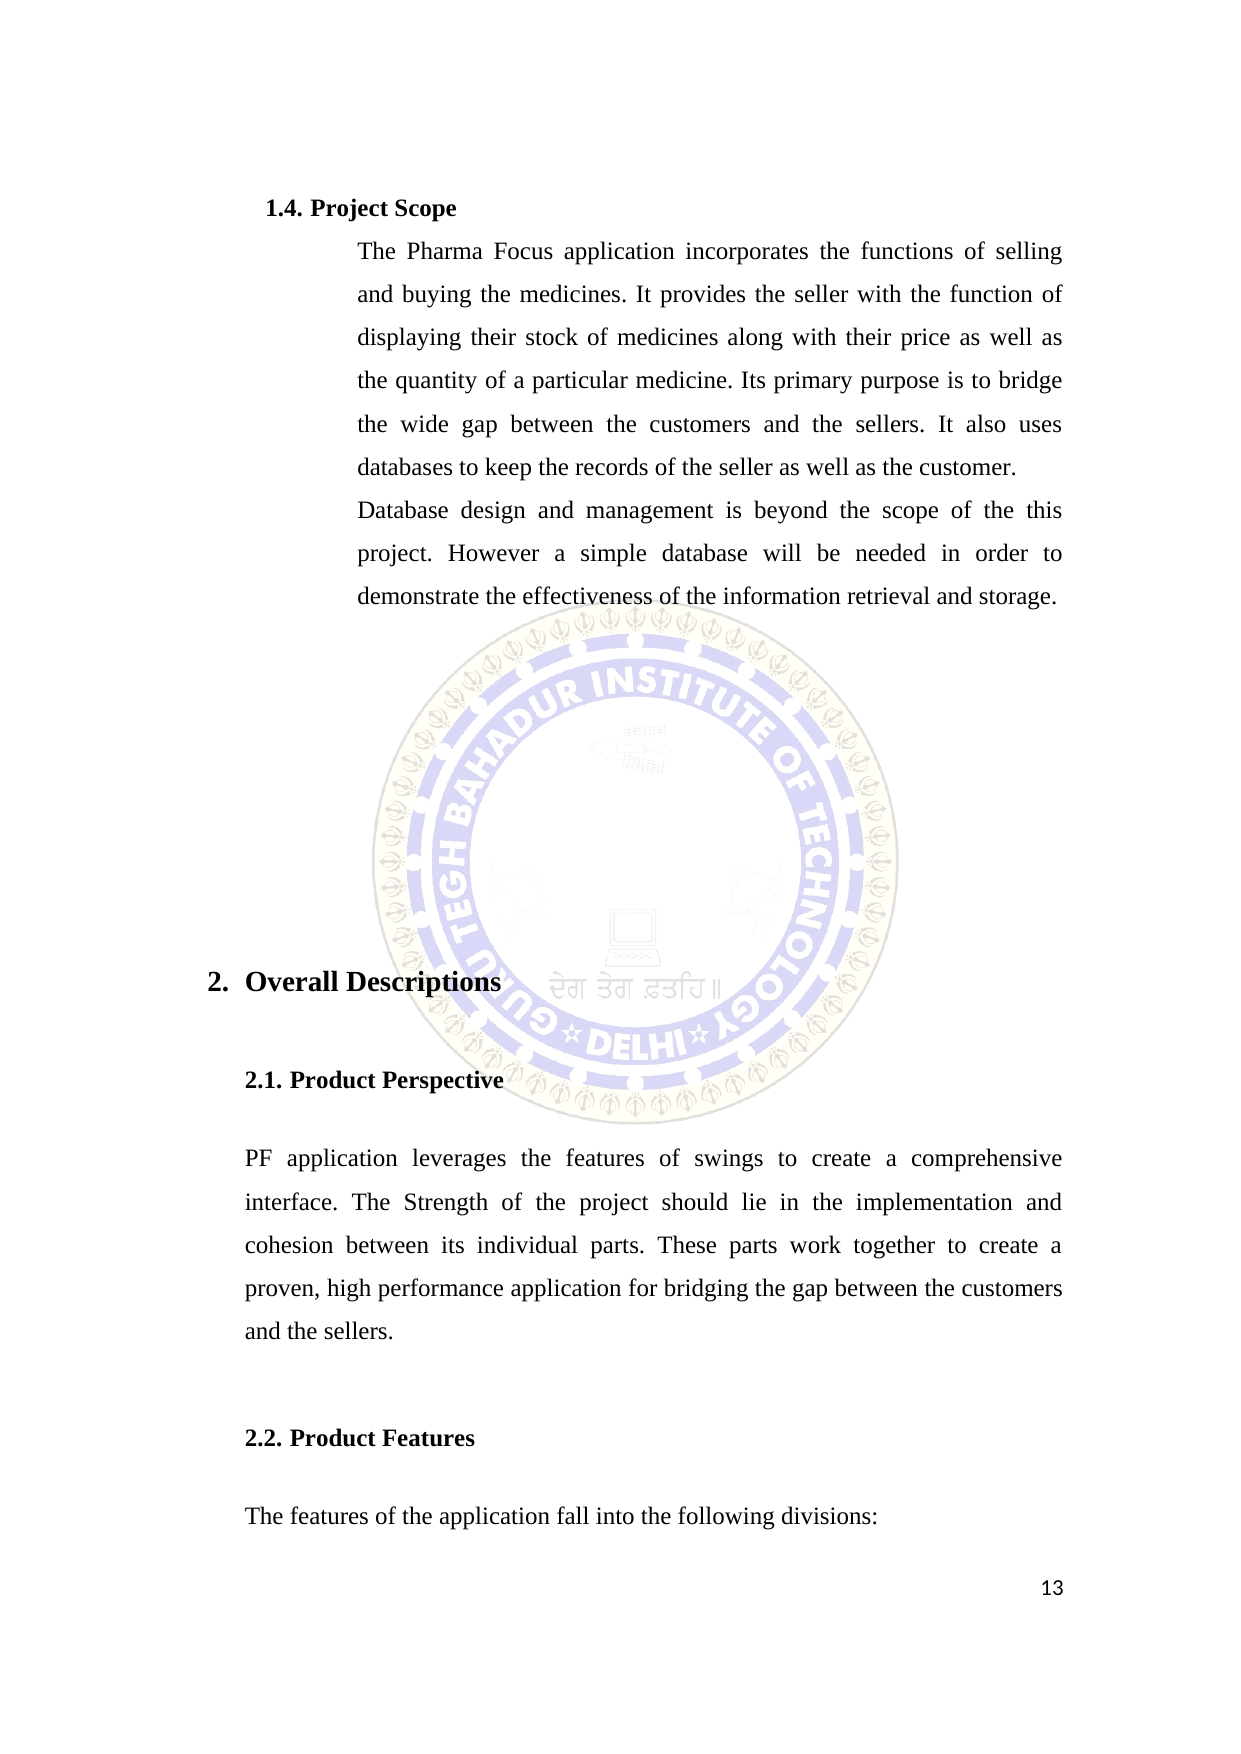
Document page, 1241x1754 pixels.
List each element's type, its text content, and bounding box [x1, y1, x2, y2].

list Database design and management is beyond the scope of the this project. However a simple database will be needed in order to demonstrate the effectiveness of the information retrieval and storage. [357, 495, 1063, 610]
list Product Perspective [244, 1065, 1063, 1094]
text PF application leverages the features of swings to create a comprehensive interface. The Strength of the project should lie in the implementation and cohesion between its individual parts. These parts work together to create a proven, high performance application for bridging the gap between the customers and the sellers. [244, 1143, 1063, 1345]
list Product Features [244, 1423, 1063, 1452]
list The Pharma Focus application incorporates the functions of selling and buying the medicines. It provides the seller with the function of displaying their stock of medicines along with their price as well as the quantity of a particular medicine. Its primary purpose is to bridge the wide gap between the customers and the sellers. It also uses databases to keep the records of the seller as well as the customer. [357, 236, 1063, 481]
text The features of the application fall into the following divisions: [207, 1501, 1063, 1530]
list Overall Descriptions [207, 964, 1063, 998]
list Project Scope [265, 193, 1063, 222]
